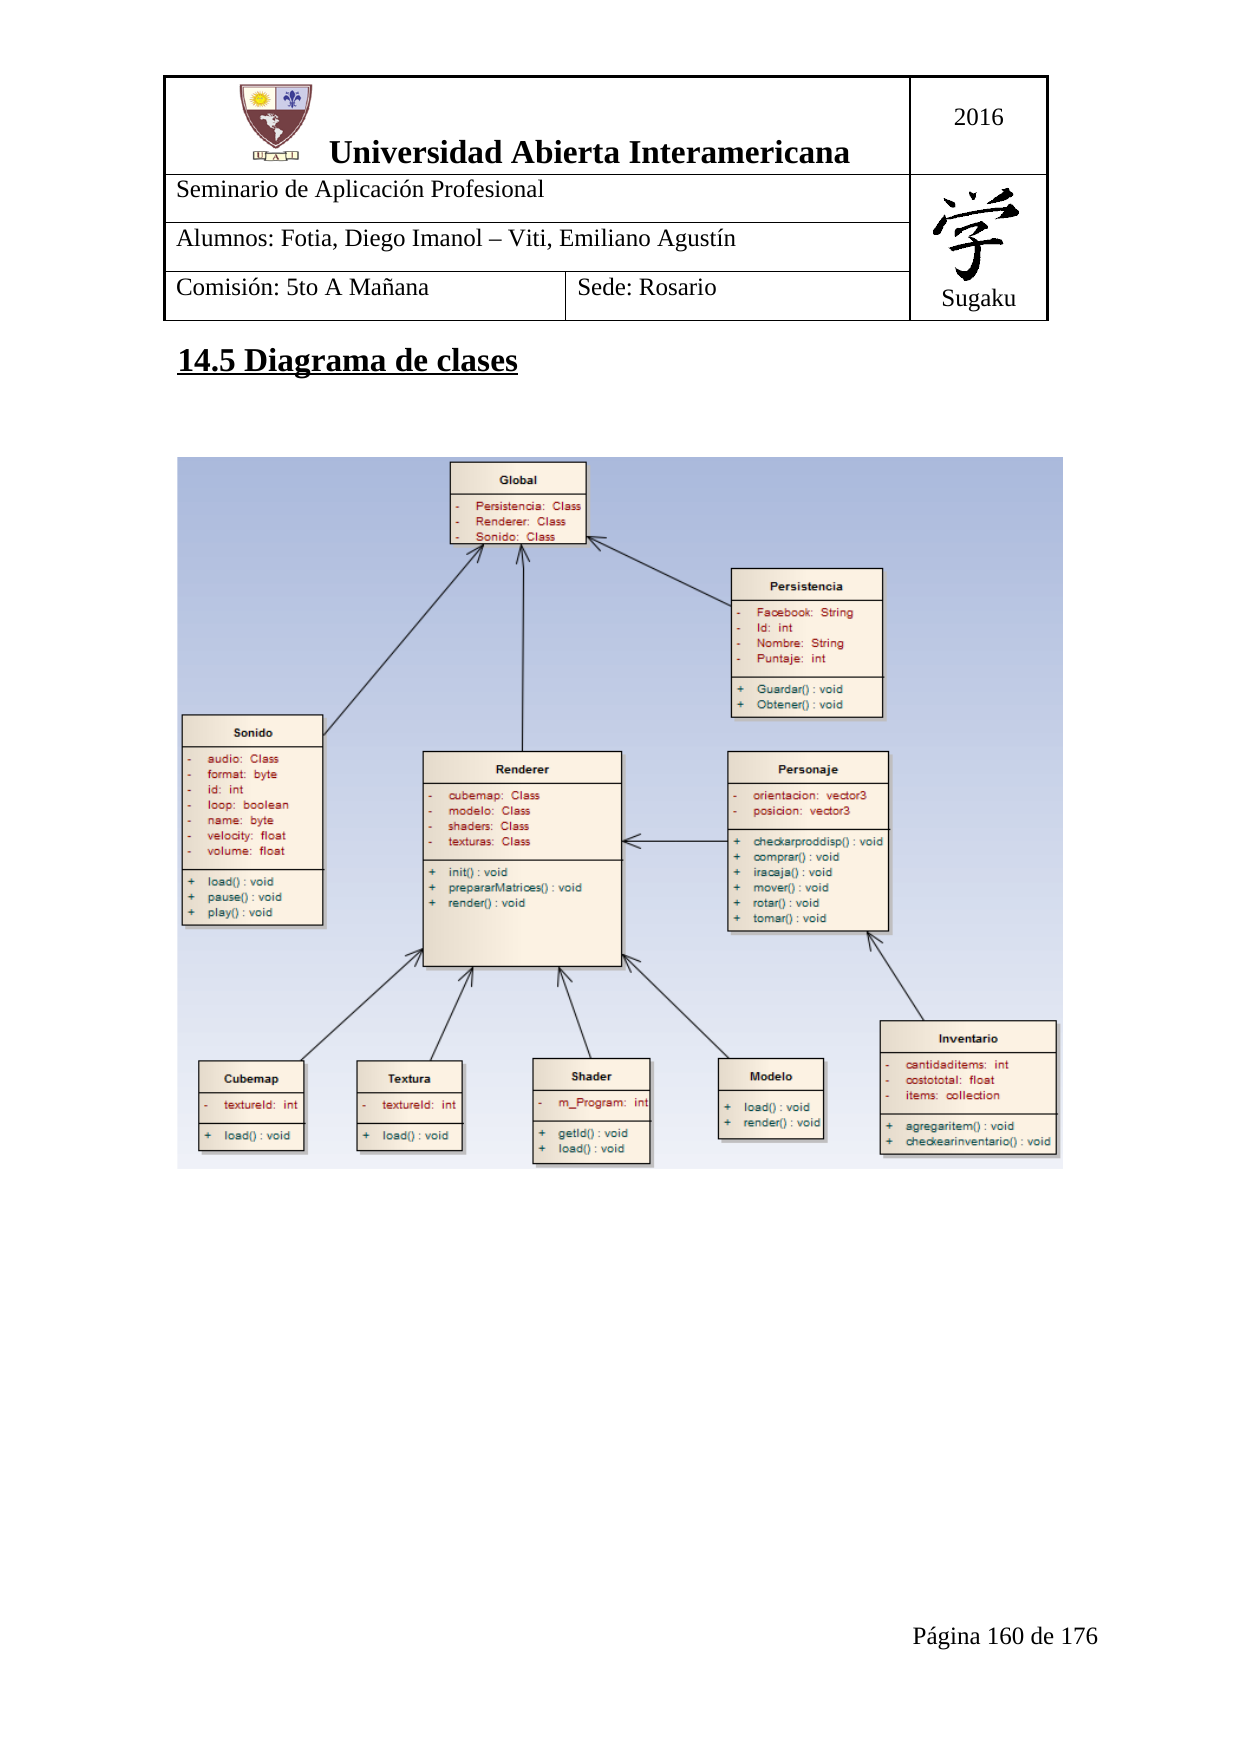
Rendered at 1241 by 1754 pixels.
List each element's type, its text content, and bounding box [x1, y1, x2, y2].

picture [223, 78, 329, 164]
subtitle 14.5 Diagrama de clases [177, 148, 1063, 378]
picture [927, 181, 1030, 284]
picture [177, 457, 1063, 1169]
